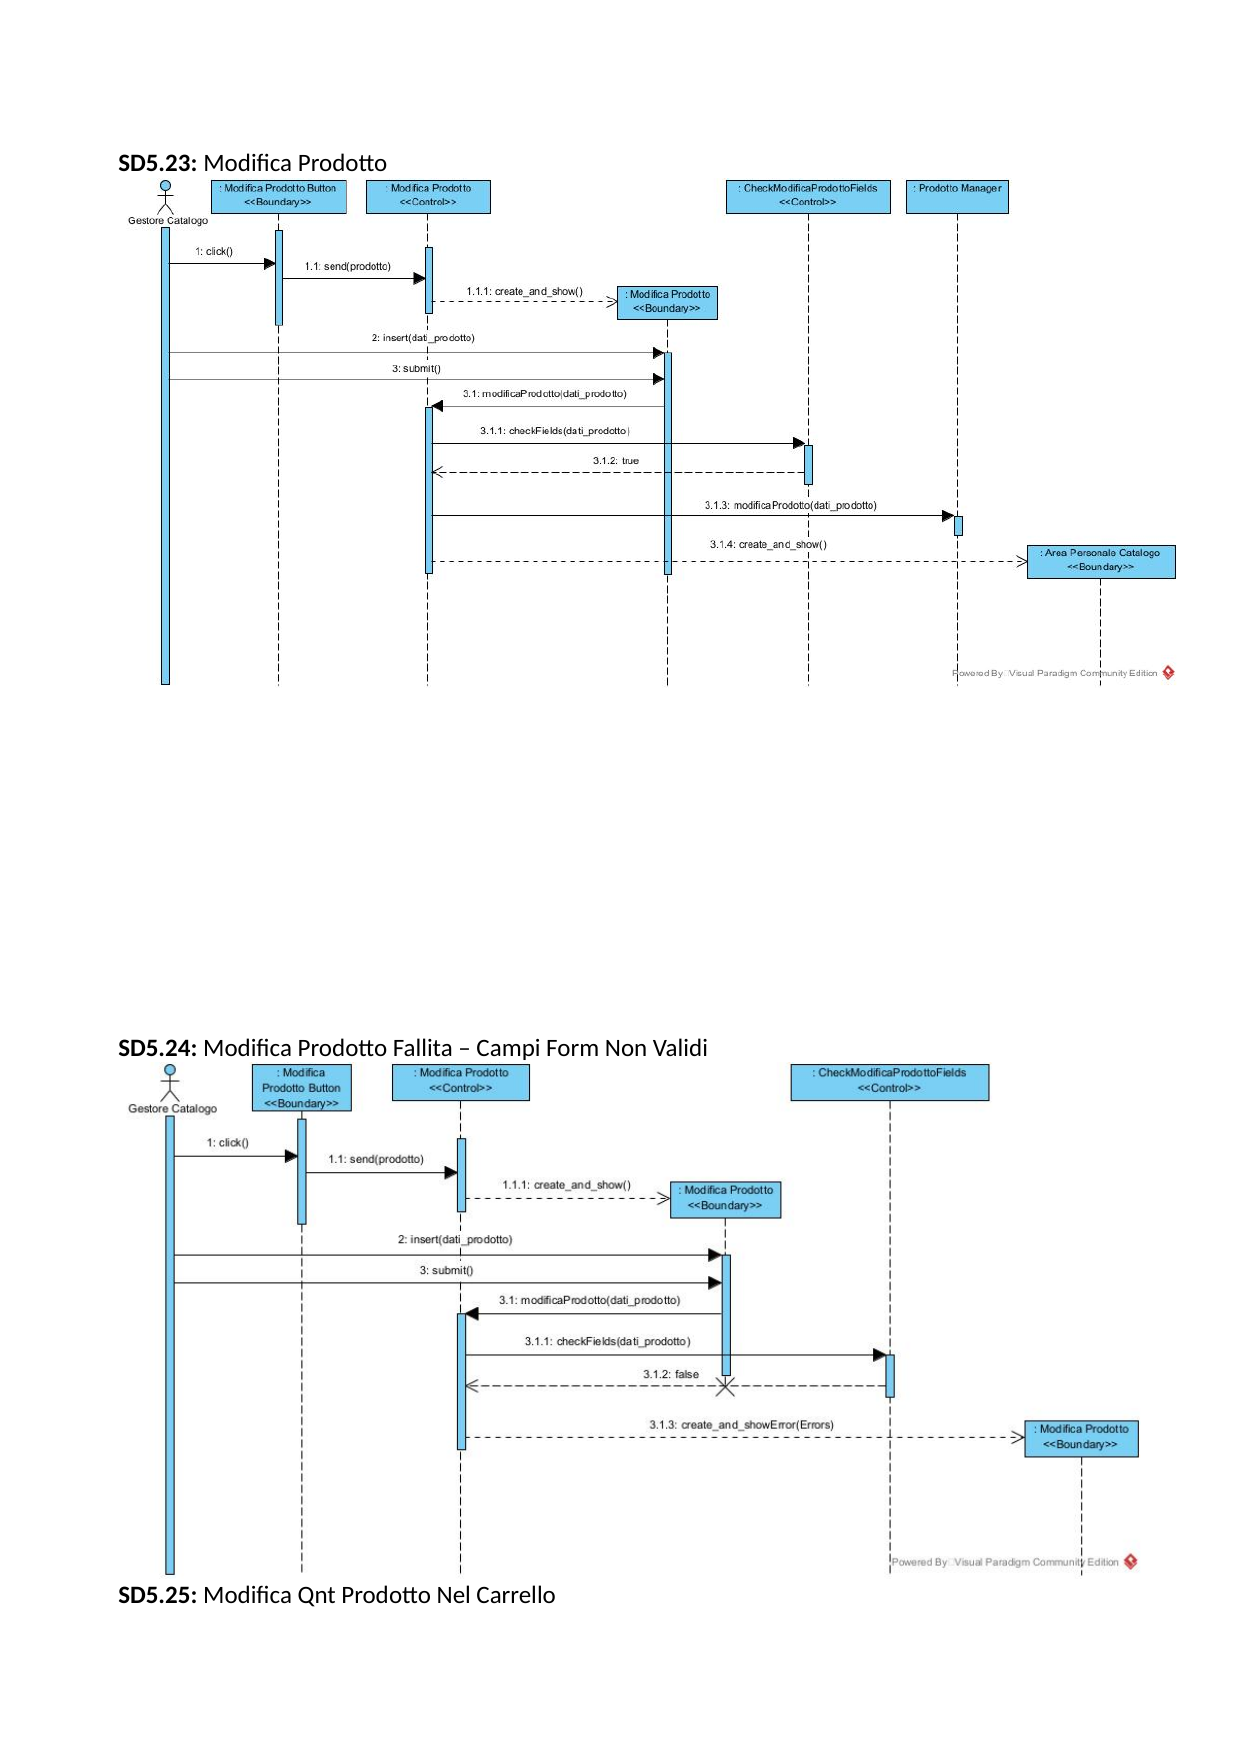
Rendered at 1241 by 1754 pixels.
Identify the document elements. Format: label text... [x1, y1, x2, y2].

text SD5.25: Modifica Qnt Prodotto Nel Carrello [118, 1579, 1122, 1609]
picture [118, 178, 1179, 688]
picture [118, 1062, 1143, 1579]
text SD5.24: Modifica Prodotto Fallita – Campi Form Non Validi [118, 1032, 1122, 1062]
text SD5.23: Modifica Prodotto [118, 148, 1122, 178]
